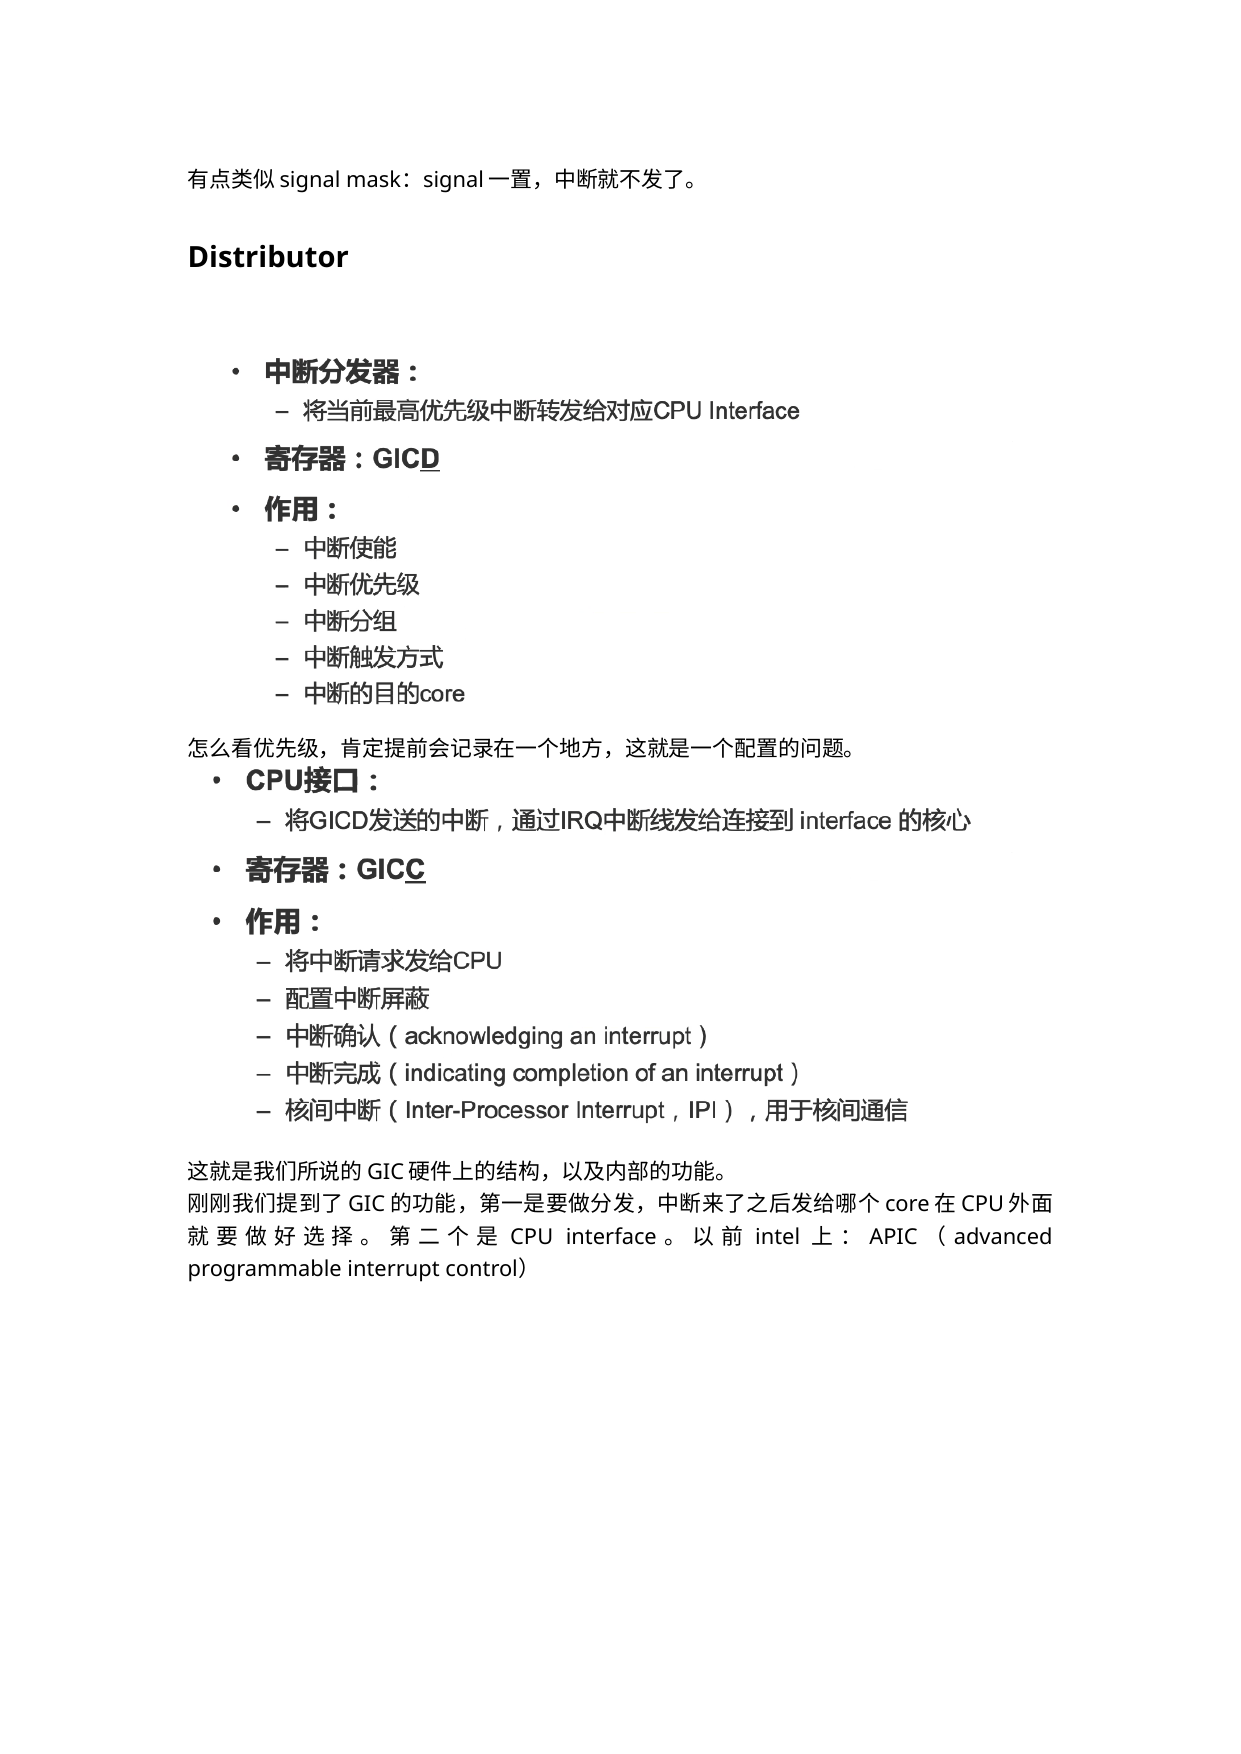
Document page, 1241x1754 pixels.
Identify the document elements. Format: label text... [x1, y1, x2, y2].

picture [187, 763, 1053, 1130]
text 刚刚我们提到了GIC的功能，第一是要做分发，中断来了之后发给哪个core在CPU外面就要做好选择。第二个是CPU interface。以前intel上：APIC（advanced programmable interrupt control） [187, 1186, 1053, 1283]
picture [187, 341, 1053, 712]
text 有点类似signal mask：signal一置，中断就不发了。 [187, 162, 1053, 194]
text 怎么看优先级，肯定提前会记录在一个地方，这就是一个配置的问题。 [187, 731, 1053, 763]
text 这就是我们所说的GIC硬件上的结构，以及内部的功能。 [187, 1153, 1053, 1186]
subtitle Distributor [187, 224, 1053, 289]
